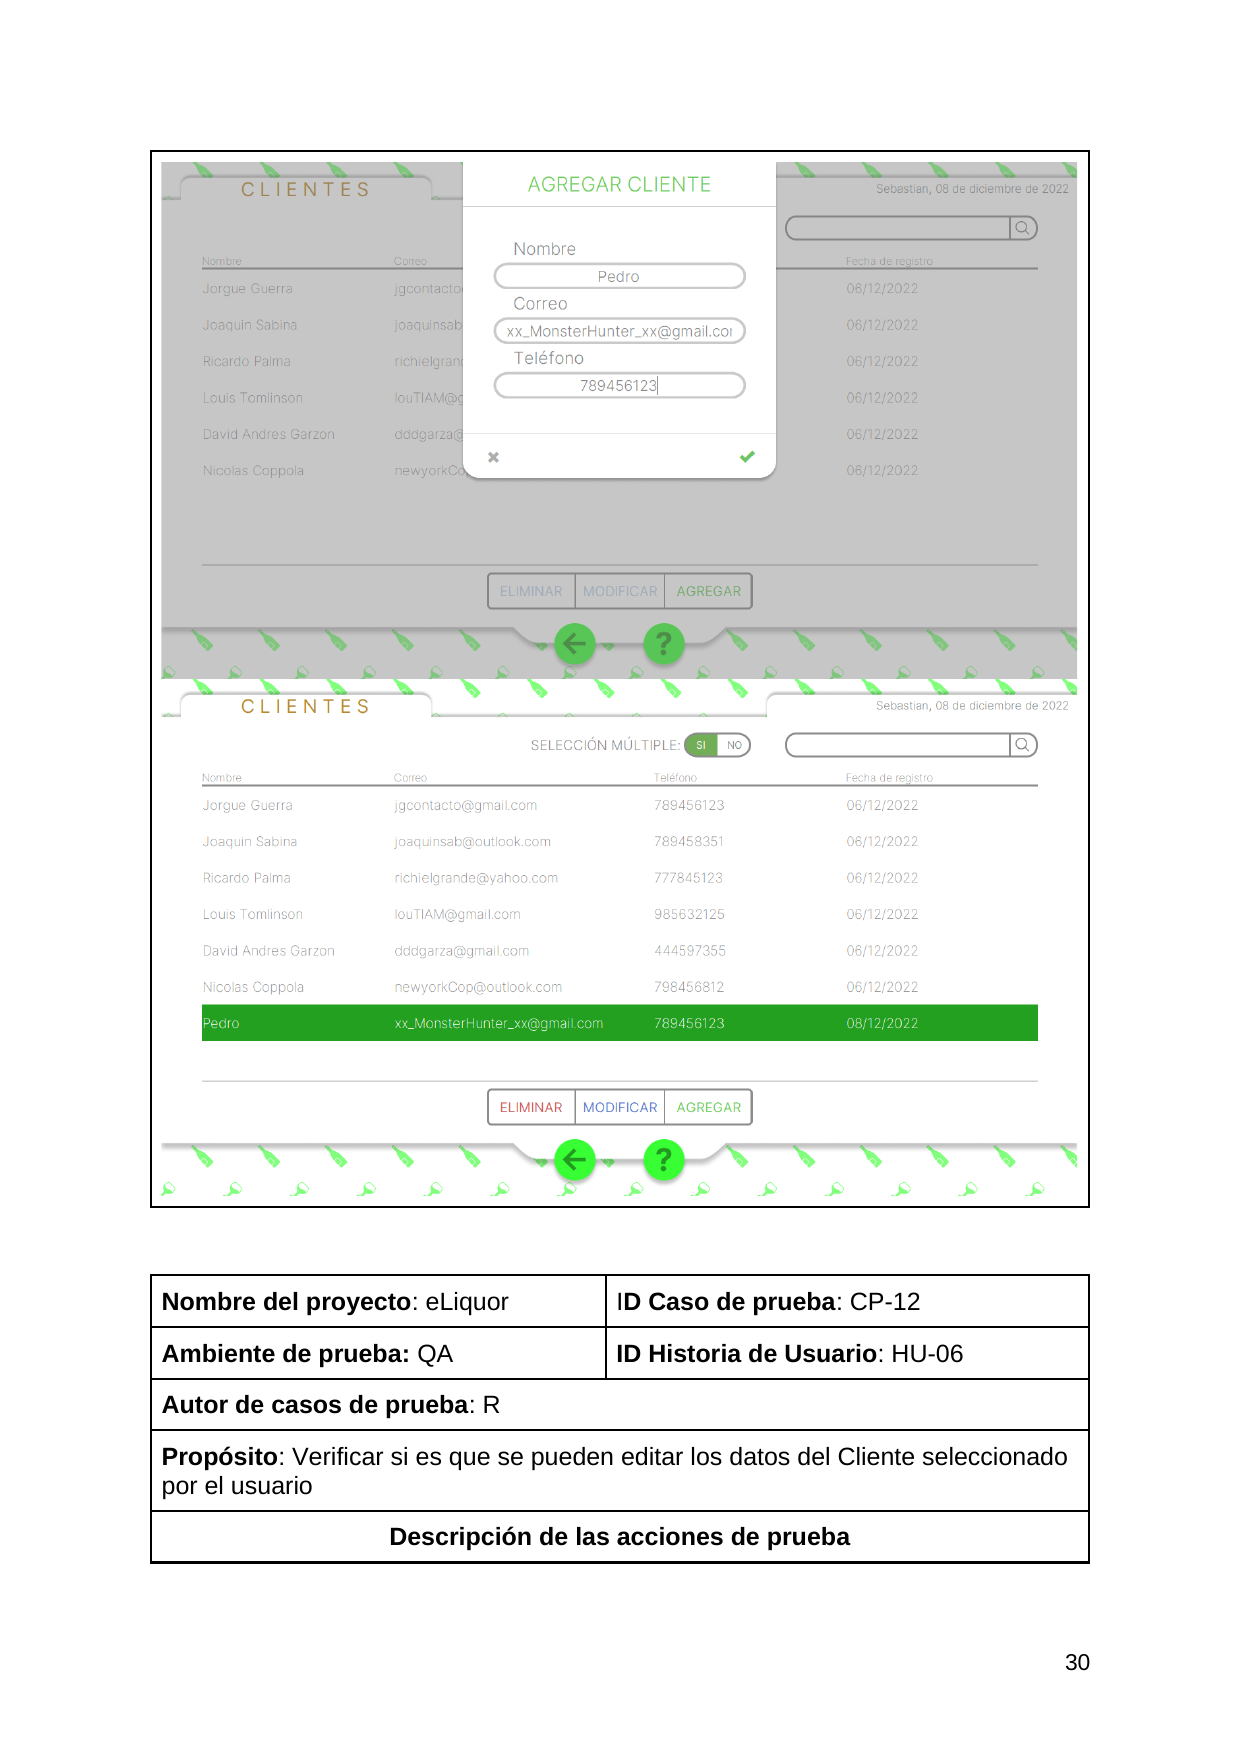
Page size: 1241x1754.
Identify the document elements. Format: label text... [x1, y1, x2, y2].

table_header ID Caso de prueba: CP-12 [607, 1276, 1088, 1326]
picture [161, 162, 1078, 1196]
table_cell Evidencia: [152, 152, 1088, 1206]
table_cell ID Historia de Usuario: HU-06 [607, 1328, 1088, 1378]
table_cell Autor de casos de prueba: R [152, 1380, 1088, 1429]
table_cell Ambiente de prueba: QA [152, 1328, 605, 1378]
table_cell Propósito: Verificar si es que se pueden editar los datos del Cliente seleccionado por el usuario [152, 1431, 1088, 1510]
table_cell Descripción de las acciones de prueba [152, 1512, 1088, 1561]
table_header Nombre del proyecto: eLiquor [152, 1276, 605, 1326]
